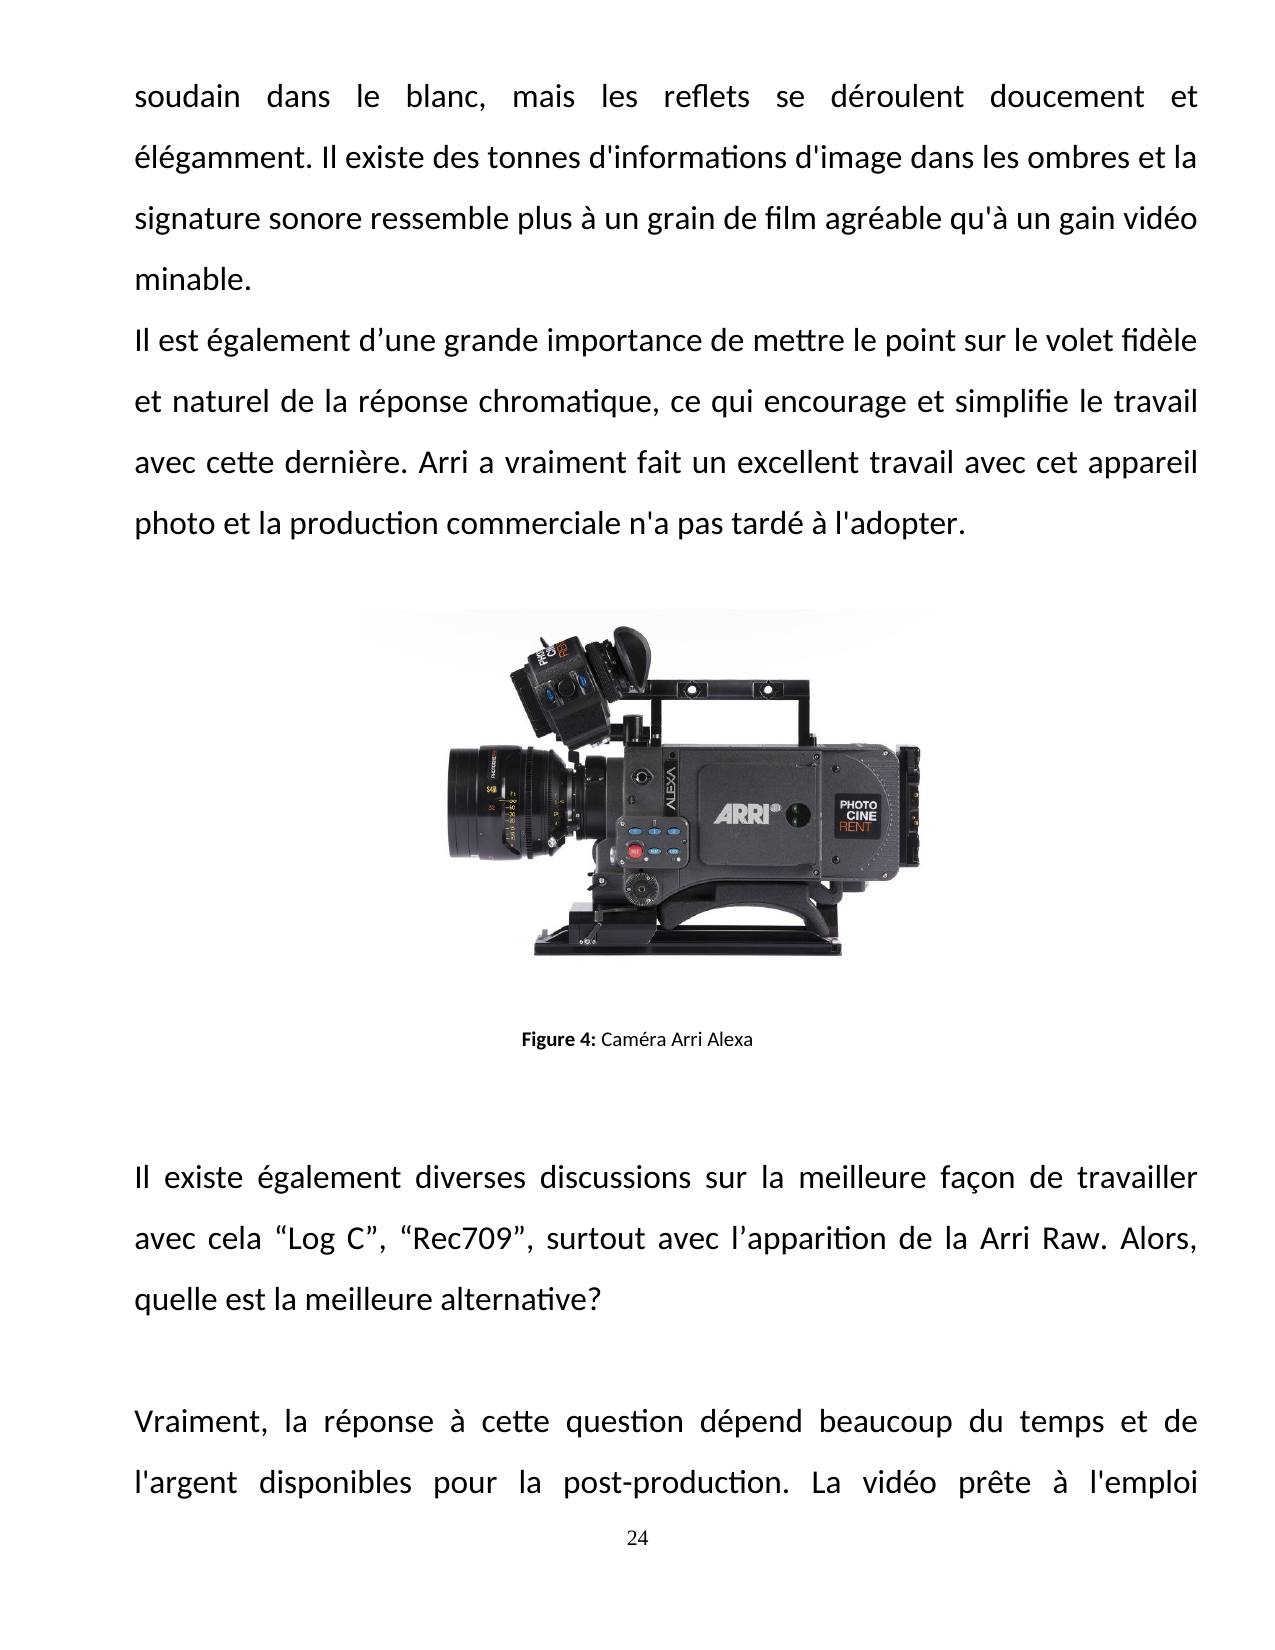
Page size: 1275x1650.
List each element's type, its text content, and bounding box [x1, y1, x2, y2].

picture [357, 609, 977, 968]
text Figure 4: Caméra Arri Alexa [193, 1026, 1082, 1052]
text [134, 75, 1199, 299]
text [134, 1400, 1199, 1502]
text Il est également d’une grande importance de mettre le point sur le volet fidèle et naturel de la réponse chromatique, ce qui encourage et simplifie le travail avec cette dernière. Arri a vraiment fait un excellent travail avec cet appareil photo et la production commerciale n'a pas tardé à l'adopter. [134, 319, 1199, 543]
text Il existe également diverses discussions sur la meilleure façon de travailler avec cela “Log C”, “Rec709”, surtout avec l’apparition de la Arri Raw. Alors, quelle est la meilleure alternative? [134, 1156, 1199, 1319]
